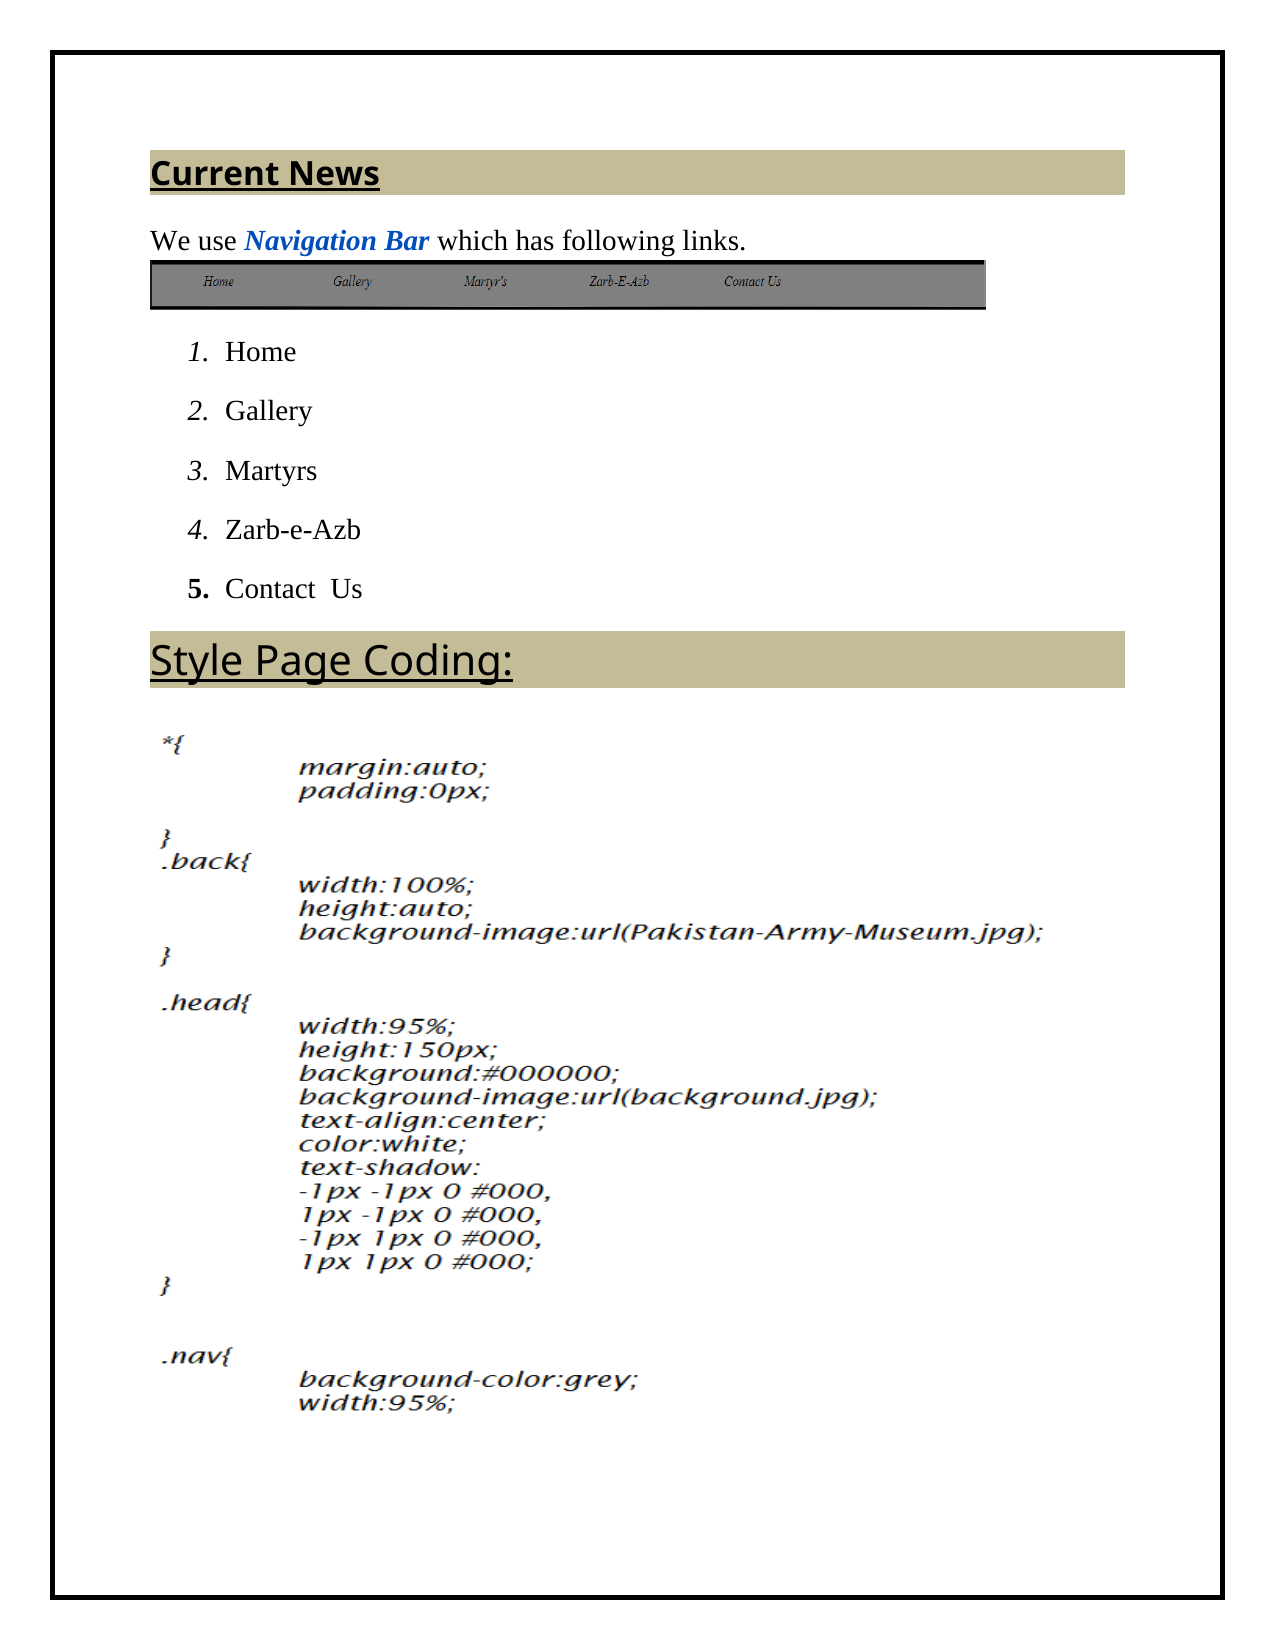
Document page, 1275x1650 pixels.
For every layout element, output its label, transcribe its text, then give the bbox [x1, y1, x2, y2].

text Style Page Coding: [150, 631, 1125, 688]
list Contact Us [187, 572, 1125, 605]
list Home [187, 334, 1125, 368]
text Current News [150, 150, 1125, 195]
list Zarb-e-Azb [187, 512, 1125, 546]
list Martyrs [187, 453, 1125, 486]
picture [150, 260, 986, 310]
list Gallery [187, 393, 1125, 427]
picture [150, 717, 1107, 1419]
